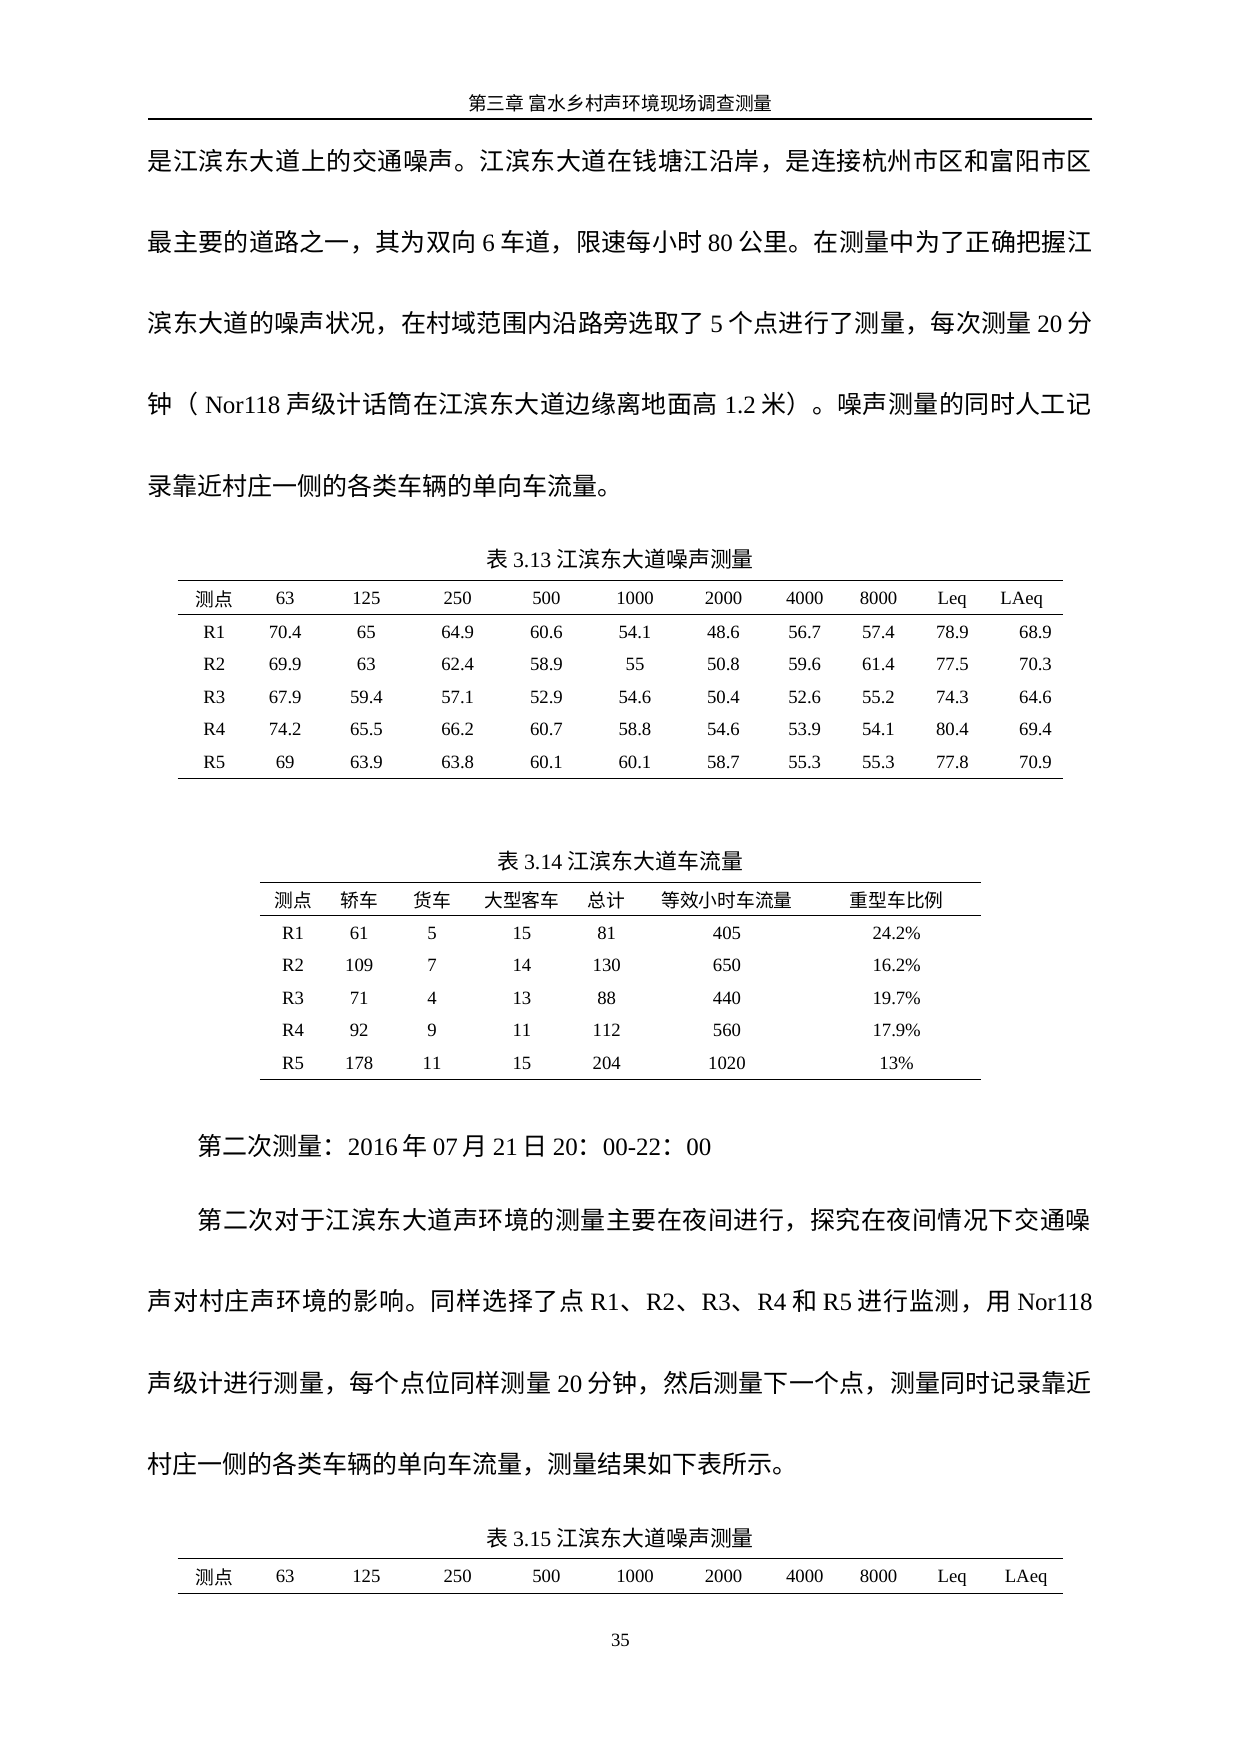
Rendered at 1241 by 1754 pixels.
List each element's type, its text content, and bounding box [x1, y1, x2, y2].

table_cell 60.7 [502, 713, 590, 745]
table_header 4000 [768, 581, 841, 614]
table_cell 11 [392, 1046, 472, 1079]
table_header 轿车 [326, 883, 392, 915]
table_header Leq [915, 1559, 989, 1592]
table_cell 54.6 [590, 680, 679, 713]
table_cell 50.4 [679, 680, 767, 713]
table_cell 112 [572, 1014, 641, 1046]
table_cell 63.9 [319, 745, 413, 778]
table_cell 71 [326, 981, 392, 1014]
table_cell 13 [472, 981, 572, 1014]
table_cell R3 [178, 680, 251, 713]
table_header 8000 [841, 581, 915, 614]
table_header 测点 [178, 1559, 251, 1592]
table_header 250 [413, 581, 502, 614]
table_header 总计 [572, 883, 641, 915]
table_cell 54.1 [841, 713, 915, 745]
table_cell 440 [641, 981, 812, 1014]
table_cell 52.6 [768, 680, 841, 713]
table_cell 1020 [641, 1046, 812, 1079]
table_cell 67.9 [251, 680, 319, 713]
text 表3.15 江滨东大道噪声测量 [148, 1520, 1092, 1553]
table_cell 64.9 [413, 615, 502, 648]
table_cell 77.8 [915, 745, 989, 778]
table_cell 68.9 [989, 615, 1063, 648]
table_cell 4 [392, 981, 472, 1014]
table_header 63 [251, 1559, 319, 1592]
table_cell 11 [472, 1014, 572, 1046]
table_cell 69.9 [251, 648, 319, 680]
table_cell 15 [472, 1046, 572, 1079]
table_cell 60.6 [502, 615, 590, 648]
table_header 250 [413, 1559, 502, 1592]
table_cell 15 [472, 916, 572, 949]
text 表3.14 江滨东大道车流量 [148, 844, 1092, 876]
table_cell 59.6 [768, 648, 841, 680]
table_cell R1 [178, 615, 251, 648]
table_header 1000 [590, 581, 679, 614]
table_header Leq [915, 581, 989, 614]
table_cell 64.6 [989, 680, 1063, 713]
table_header LAeq [989, 1559, 1063, 1592]
table_cell 53.9 [768, 713, 841, 745]
table_cell R2 [178, 648, 251, 680]
table_cell 55.2 [841, 680, 915, 713]
table_header 500 [502, 581, 590, 614]
table_cell 405 [641, 916, 812, 949]
table_header 500 [502, 1559, 590, 1592]
table_cell 13% [812, 1046, 981, 1079]
table_cell 70.9 [989, 745, 1063, 778]
table_cell 50.8 [679, 648, 767, 680]
table_cell 560 [641, 1014, 812, 1046]
table_cell 58.8 [590, 713, 679, 745]
table_cell 69 [251, 745, 319, 778]
table_header 2000 [679, 1559, 767, 1592]
table_header 2000 [679, 581, 767, 614]
table_cell 16.2% [812, 949, 981, 981]
table_cell 62.4 [413, 648, 502, 680]
table_cell R1 [260, 916, 326, 949]
table_header 测点 [178, 581, 251, 614]
table_header 125 [319, 1559, 413, 1592]
table_header 1000 [590, 1559, 679, 1592]
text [148, 127, 1092, 517]
table_cell 7 [392, 949, 472, 981]
text 第二次测量：2016年07月21日20：00-22：00 [148, 1112, 1092, 1177]
table_cell R5 [178, 745, 251, 778]
table_cell 70.4 [251, 615, 319, 648]
table_cell 70.3 [989, 648, 1063, 680]
table_header LAeq [989, 581, 1063, 614]
table_header 8000 [841, 1559, 915, 1592]
table_cell 80.4 [915, 713, 989, 745]
table_header 测点 [260, 883, 326, 915]
table_cell 59.4 [319, 680, 413, 713]
table_cell 55 [590, 648, 679, 680]
table_cell 88 [572, 981, 641, 1014]
table_cell 5 [392, 916, 472, 949]
table_header 货车 [392, 883, 472, 915]
table_header 重型车比例 [812, 883, 981, 915]
table_cell 61 [326, 916, 392, 949]
table_cell 65 [319, 615, 413, 648]
table_cell R4 [178, 713, 251, 745]
table_cell 61.4 [841, 648, 915, 680]
table_cell 57.4 [841, 615, 915, 648]
table_cell 69.4 [989, 713, 1063, 745]
table_cell 65.5 [319, 713, 413, 745]
table_cell 204 [572, 1046, 641, 1079]
table_cell 56.7 [768, 615, 841, 648]
table_cell 54.6 [679, 713, 767, 745]
table_cell 57.1 [413, 680, 502, 713]
table_cell 54.1 [590, 615, 679, 648]
table_header 63 [251, 581, 319, 614]
table_cell 55.3 [768, 745, 841, 778]
table_cell 92 [326, 1014, 392, 1046]
table_cell 66.2 [413, 713, 502, 745]
text 表3.13 江滨东大道噪声测量 [148, 542, 1092, 574]
table_cell 58.7 [679, 745, 767, 778]
table_cell 63.8 [413, 745, 502, 778]
table_cell 81 [572, 916, 641, 949]
table_cell R4 [260, 1014, 326, 1046]
table_cell 9 [392, 1014, 472, 1046]
table_cell 650 [641, 949, 812, 981]
table_cell 19.7% [812, 981, 981, 1014]
table_cell 74.2 [251, 713, 319, 745]
table_cell 109 [326, 949, 392, 981]
table_cell 78.9 [915, 615, 989, 648]
table_cell 58.9 [502, 648, 590, 680]
table_cell 60.1 [502, 745, 590, 778]
table_cell 60.1 [590, 745, 679, 778]
table_header 4000 [768, 1559, 841, 1592]
table_cell 14 [472, 949, 572, 981]
table_cell 74.3 [915, 680, 989, 713]
table_cell 55.3 [841, 745, 915, 778]
table_cell 17.9% [812, 1014, 981, 1046]
table_header 125 [319, 581, 413, 614]
table_cell 24.2% [812, 916, 981, 949]
table_cell 52.9 [502, 680, 590, 713]
table_cell 63 [319, 648, 413, 680]
table_cell R2 [260, 949, 326, 981]
table_cell 130 [572, 949, 641, 981]
table_header 等效小时车流量 [641, 883, 812, 915]
table_cell 77.5 [915, 648, 989, 680]
table_cell 178 [326, 1046, 392, 1079]
table_cell 48.6 [679, 615, 767, 648]
table_cell R3 [260, 981, 326, 1014]
text 第二次对于江滨东大道声环境的测量主要在夜间进行，探究在夜间情况下交通噪声对村庄声环境的影响。同样选择了点R1、R2、R3、R4和R5进行监测，用Nor118声级计进行测量，每个点位同样测量20分钟，然后测量下一个点，测量同时记录靠近村庄一侧的各类车辆的单向车流量，测量结果如下表所示。 [148, 1186, 1092, 1495]
table_header 大型客车 [472, 883, 572, 915]
table_cell R5 [260, 1046, 326, 1079]
